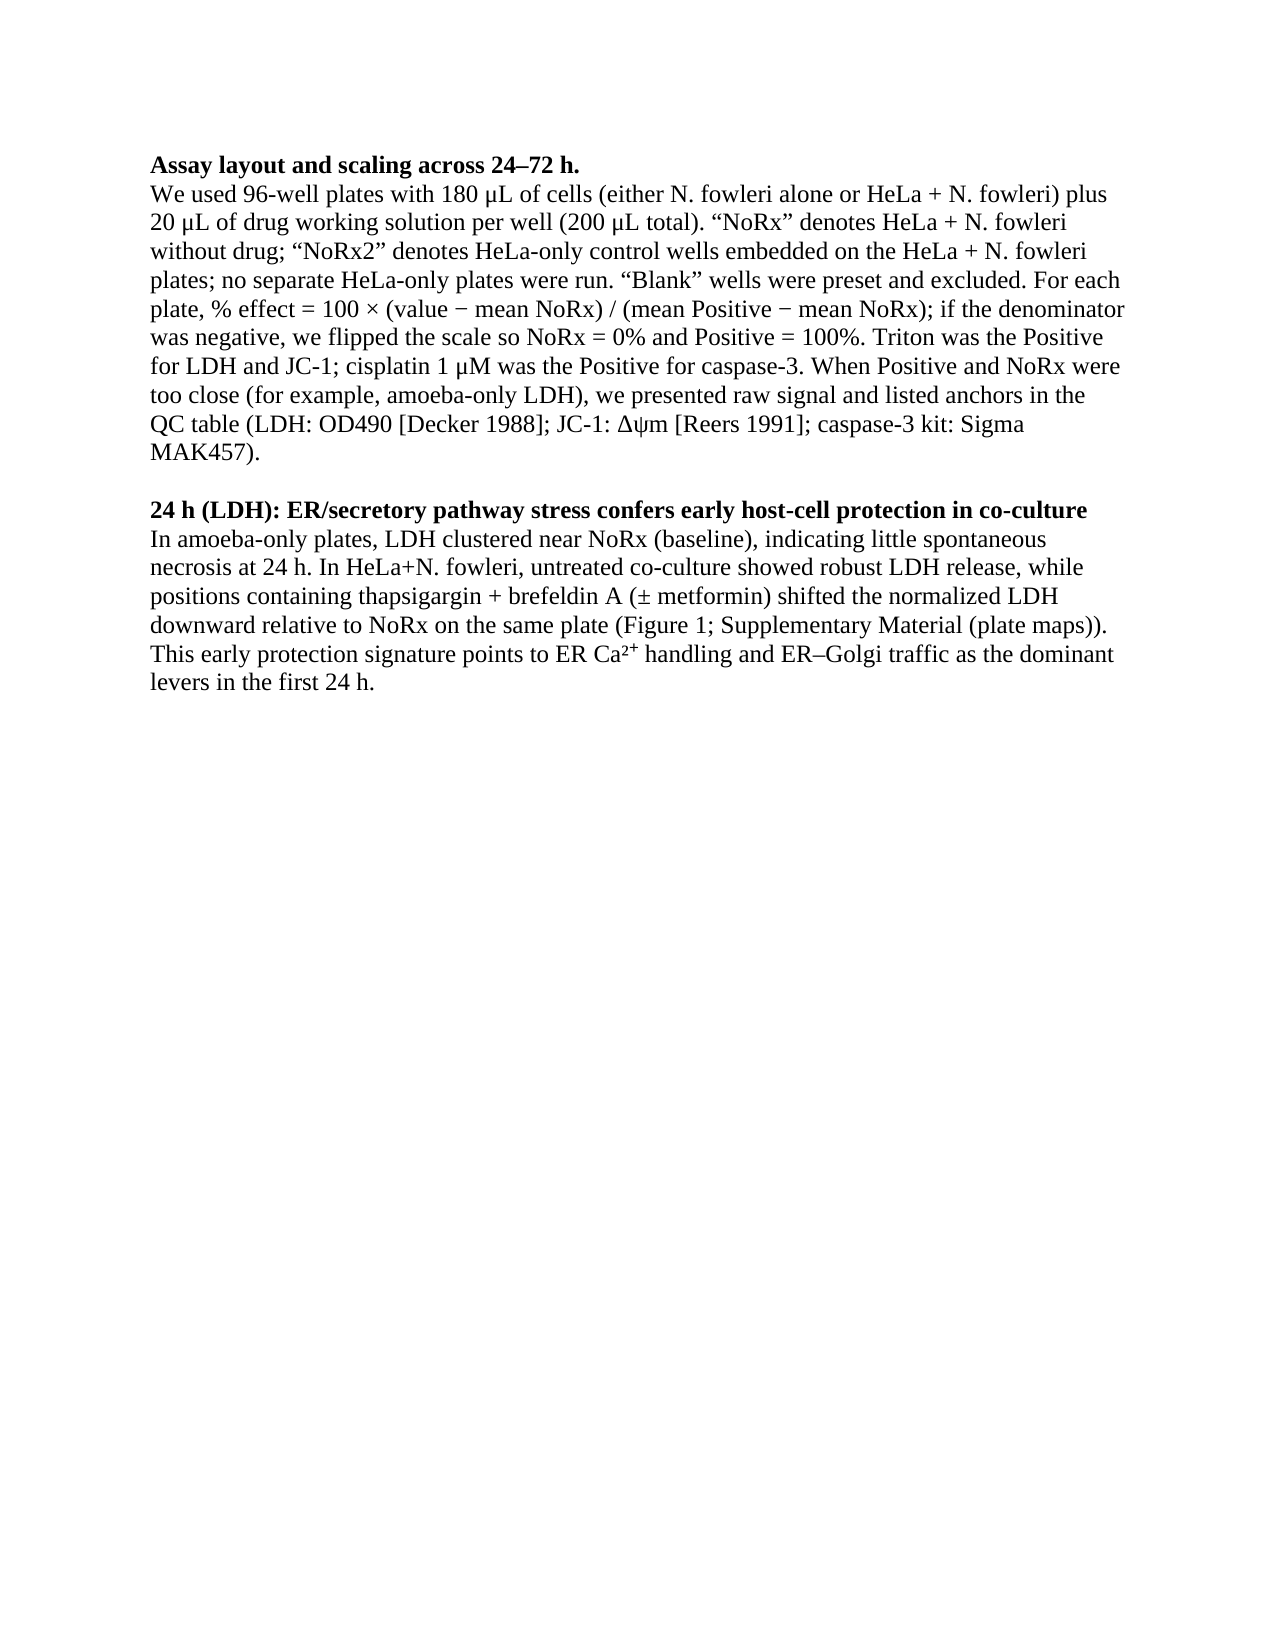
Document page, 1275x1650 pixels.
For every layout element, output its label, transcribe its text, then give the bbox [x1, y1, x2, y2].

text We used 96-well plates with 180 μL of cells (either N. fowleri alone or HeLa + N. fowleri) plus 20 μL of drug working solution per well (200 μL total). “NoRx” denotes HeLa + N. fowleri without drug; “NoRx2” denotes HeLa-only control wells embedded on the HeLa + N. fowleri plates; no separate HeLa-only plates were run. “Blank” wells were preset and excluded. For each plate, % effect = 100 × (value − mean NoRx) / (mean Positive − mean NoRx); if the denominator was negative, we flipped the scale so NoRx = 0% and Positive = 100%. Triton was the Positive for LDH and JC-1; cisplatin 1 μM was the Positive for caspase-3. When Positive and NoRx were too close (for example, amoeba-only LDH), we presented raw signal and listed anchors in the QC table (LDH: OD490 [Decker 1988]; JC-1: Δψm [Reers 1991]; caspase-3 kit: Sigma MAK457). [150, 179, 1125, 466]
text In amoeba-only plates, LDH clustered near NoRx (baseline), indicating little spontaneous necrosis at 24 h. In HeLa+N. fowleri, untreated co-culture showed robust LDH release, while positions containing thapsigargin + brefeldin A (± metformin) shifted the normalized LDH downward relative to NoRx on the same plate (Figure 1; Supplementary Material (plate maps)). This early protection signature points to ER Ca²⁺ handling and ER–Golgi traffic as the dominant levers in the first 24 h. [150, 524, 1125, 696]
text Assay layout and scaling across 24–72 h. [150, 150, 1125, 179]
text 24 h (LDH): ER/secretory pathway stress confers early host-cell protection in co-culture [150, 495, 1125, 524]
